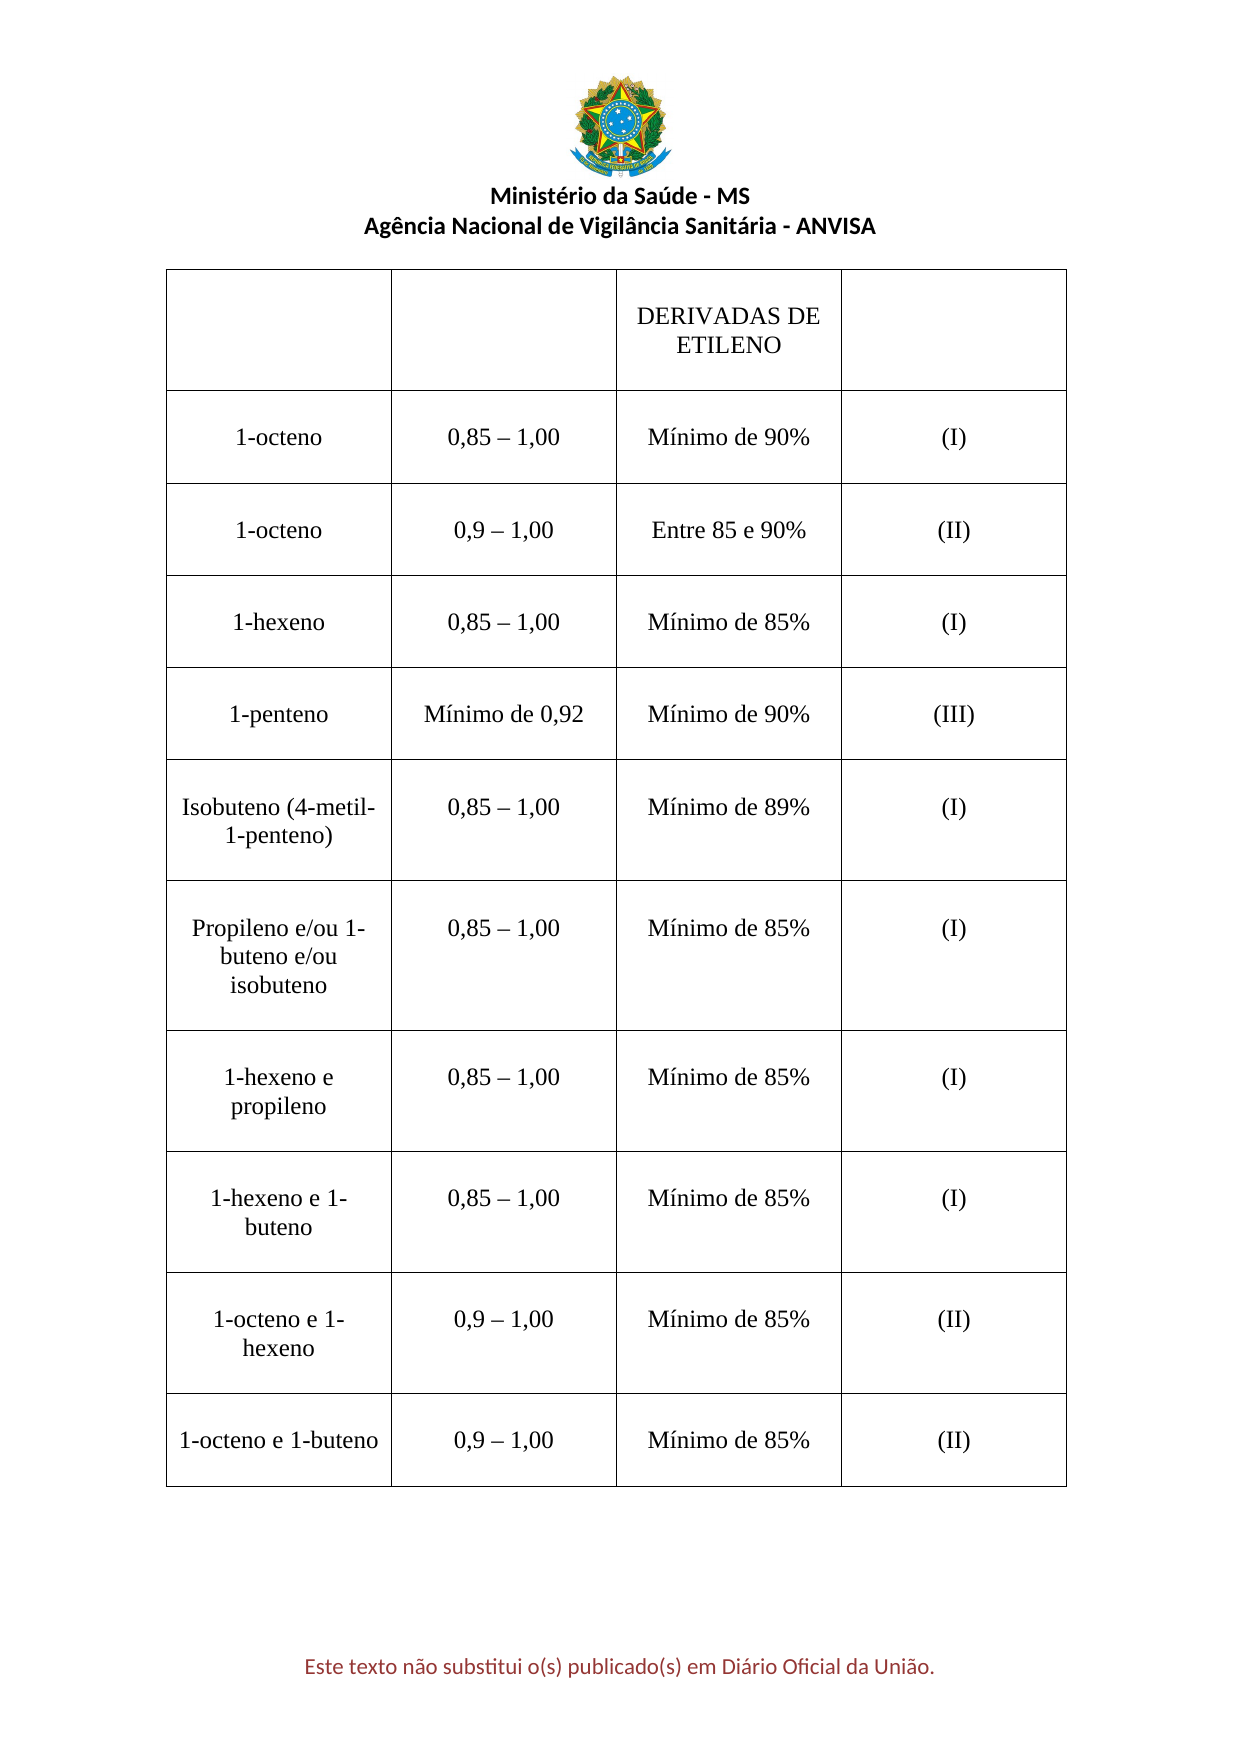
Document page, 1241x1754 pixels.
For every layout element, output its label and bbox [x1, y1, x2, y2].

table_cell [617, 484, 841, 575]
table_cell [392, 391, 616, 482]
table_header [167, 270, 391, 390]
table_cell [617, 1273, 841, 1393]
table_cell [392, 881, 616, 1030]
picture [566, 73, 674, 180]
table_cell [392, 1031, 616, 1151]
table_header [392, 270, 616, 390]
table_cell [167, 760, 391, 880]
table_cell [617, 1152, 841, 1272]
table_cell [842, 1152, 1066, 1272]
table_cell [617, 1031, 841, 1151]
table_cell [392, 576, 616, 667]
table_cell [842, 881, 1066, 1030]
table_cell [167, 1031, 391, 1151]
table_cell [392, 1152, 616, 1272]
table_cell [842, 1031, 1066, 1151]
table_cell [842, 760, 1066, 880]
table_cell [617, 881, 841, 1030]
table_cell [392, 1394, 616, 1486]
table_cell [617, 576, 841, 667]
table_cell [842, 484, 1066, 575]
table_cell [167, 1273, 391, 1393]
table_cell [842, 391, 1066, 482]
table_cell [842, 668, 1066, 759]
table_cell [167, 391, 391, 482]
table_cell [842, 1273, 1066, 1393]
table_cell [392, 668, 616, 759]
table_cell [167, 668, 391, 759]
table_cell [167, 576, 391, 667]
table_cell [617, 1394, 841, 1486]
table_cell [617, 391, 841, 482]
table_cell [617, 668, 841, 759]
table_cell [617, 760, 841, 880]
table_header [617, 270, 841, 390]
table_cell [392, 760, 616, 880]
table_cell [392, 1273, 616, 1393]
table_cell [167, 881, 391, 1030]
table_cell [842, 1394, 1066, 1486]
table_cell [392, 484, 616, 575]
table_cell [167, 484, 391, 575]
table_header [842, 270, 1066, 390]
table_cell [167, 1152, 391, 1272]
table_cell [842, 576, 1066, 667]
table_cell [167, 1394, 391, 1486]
